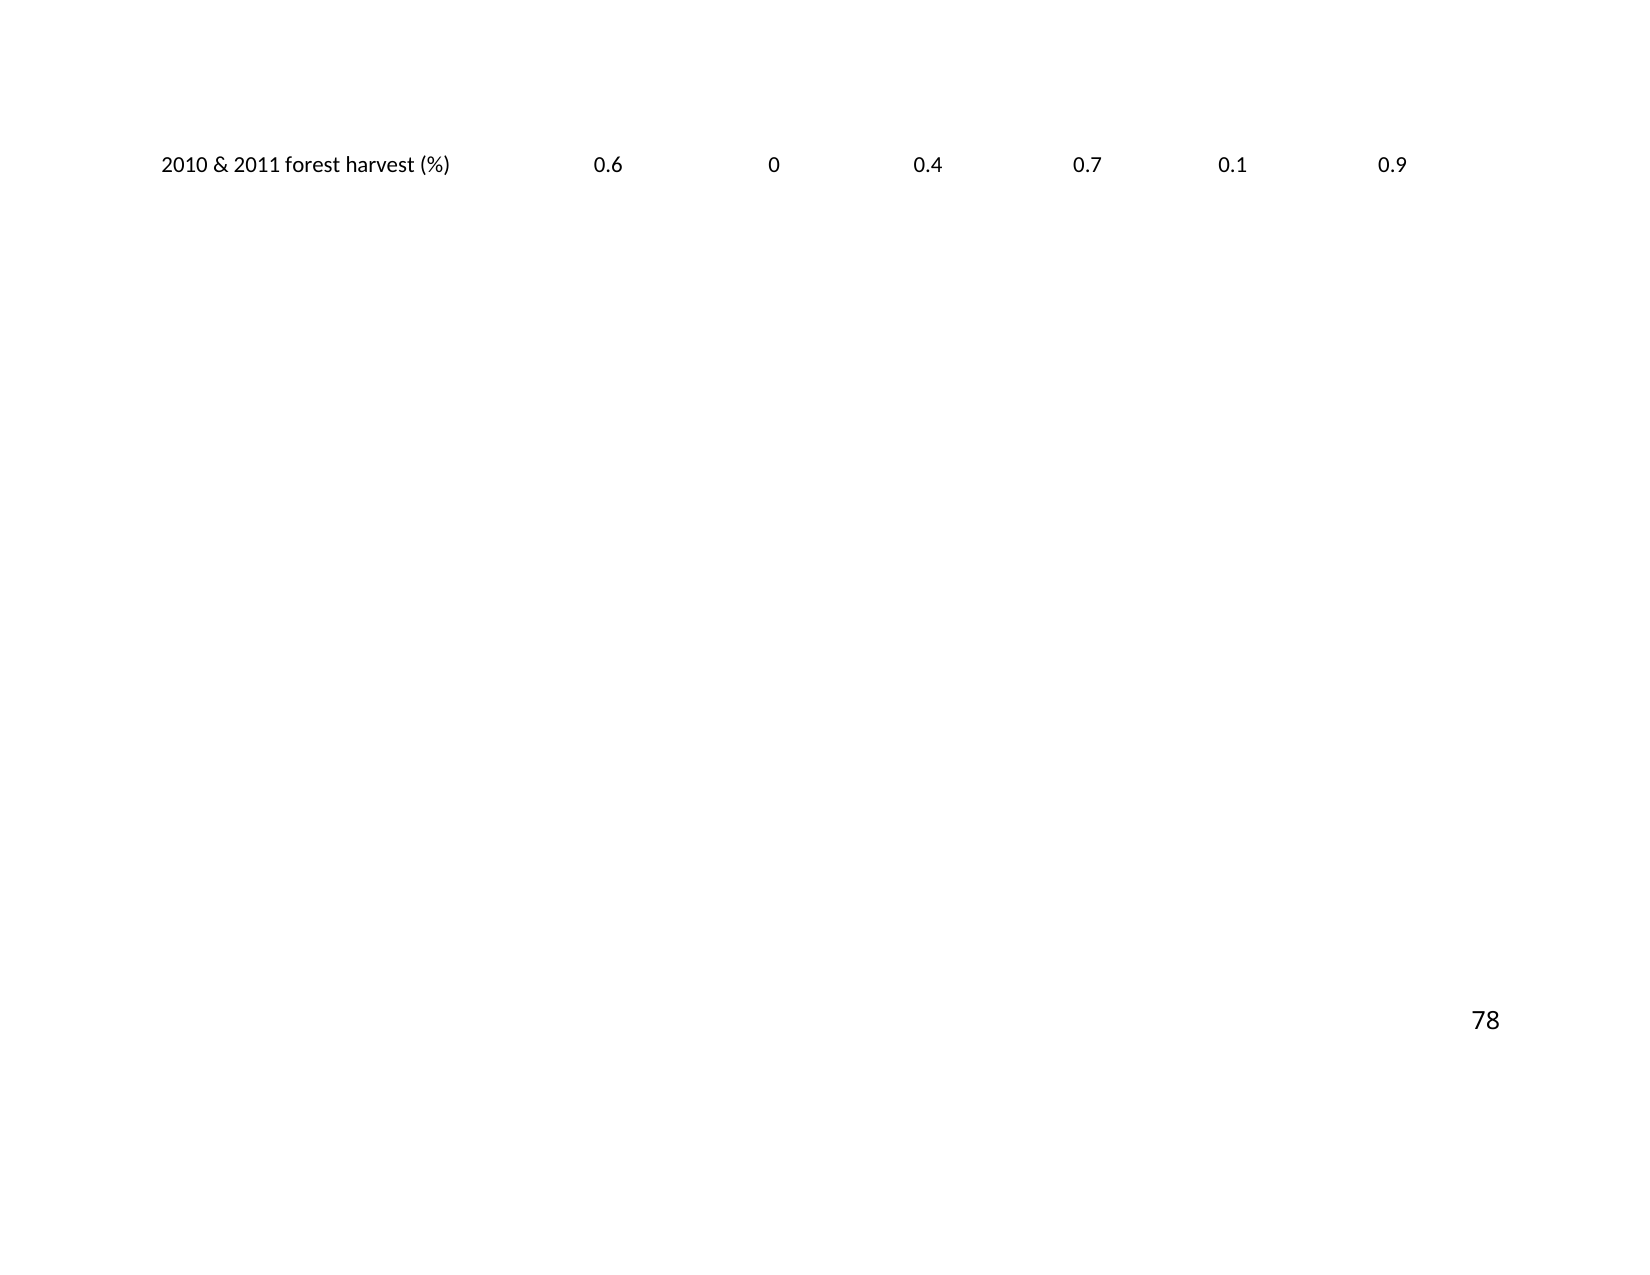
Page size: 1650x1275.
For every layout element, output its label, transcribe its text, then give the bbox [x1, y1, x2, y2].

table_cell 0.1 [1207, 150, 1367, 178]
table_cell 0.6 [582, 150, 757, 178]
table_cell 0.4 [902, 150, 1062, 178]
table_cell 0.7 [1062, 150, 1207, 178]
table_cell 2010 & 2011 forest harvest (%) [150, 150, 582, 178]
table_cell 0 [757, 150, 902, 178]
table_cell 0.9 [1367, 150, 1500, 178]
